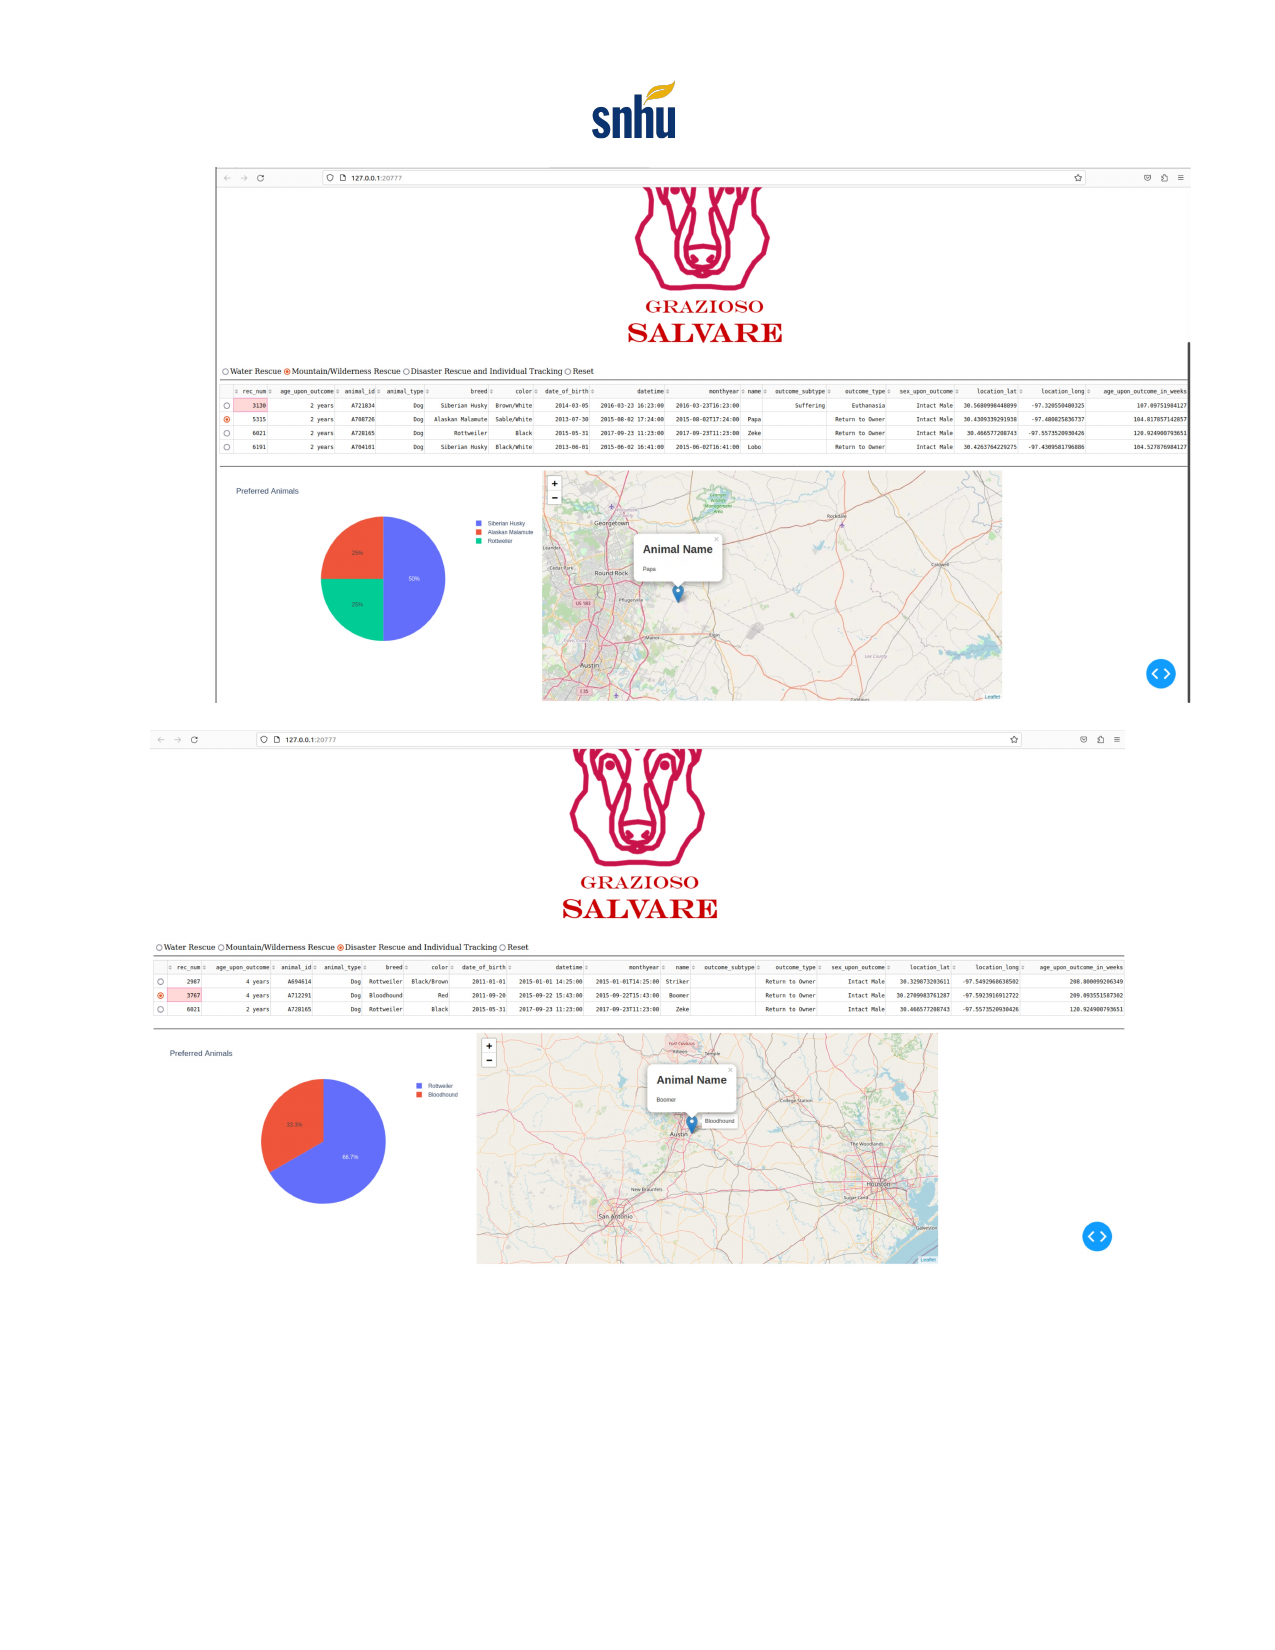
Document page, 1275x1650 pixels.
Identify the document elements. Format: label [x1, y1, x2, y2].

picture [573, 75, 702, 147]
picture [150, 730, 1125, 1267]
picture [215, 167, 1191, 703]
